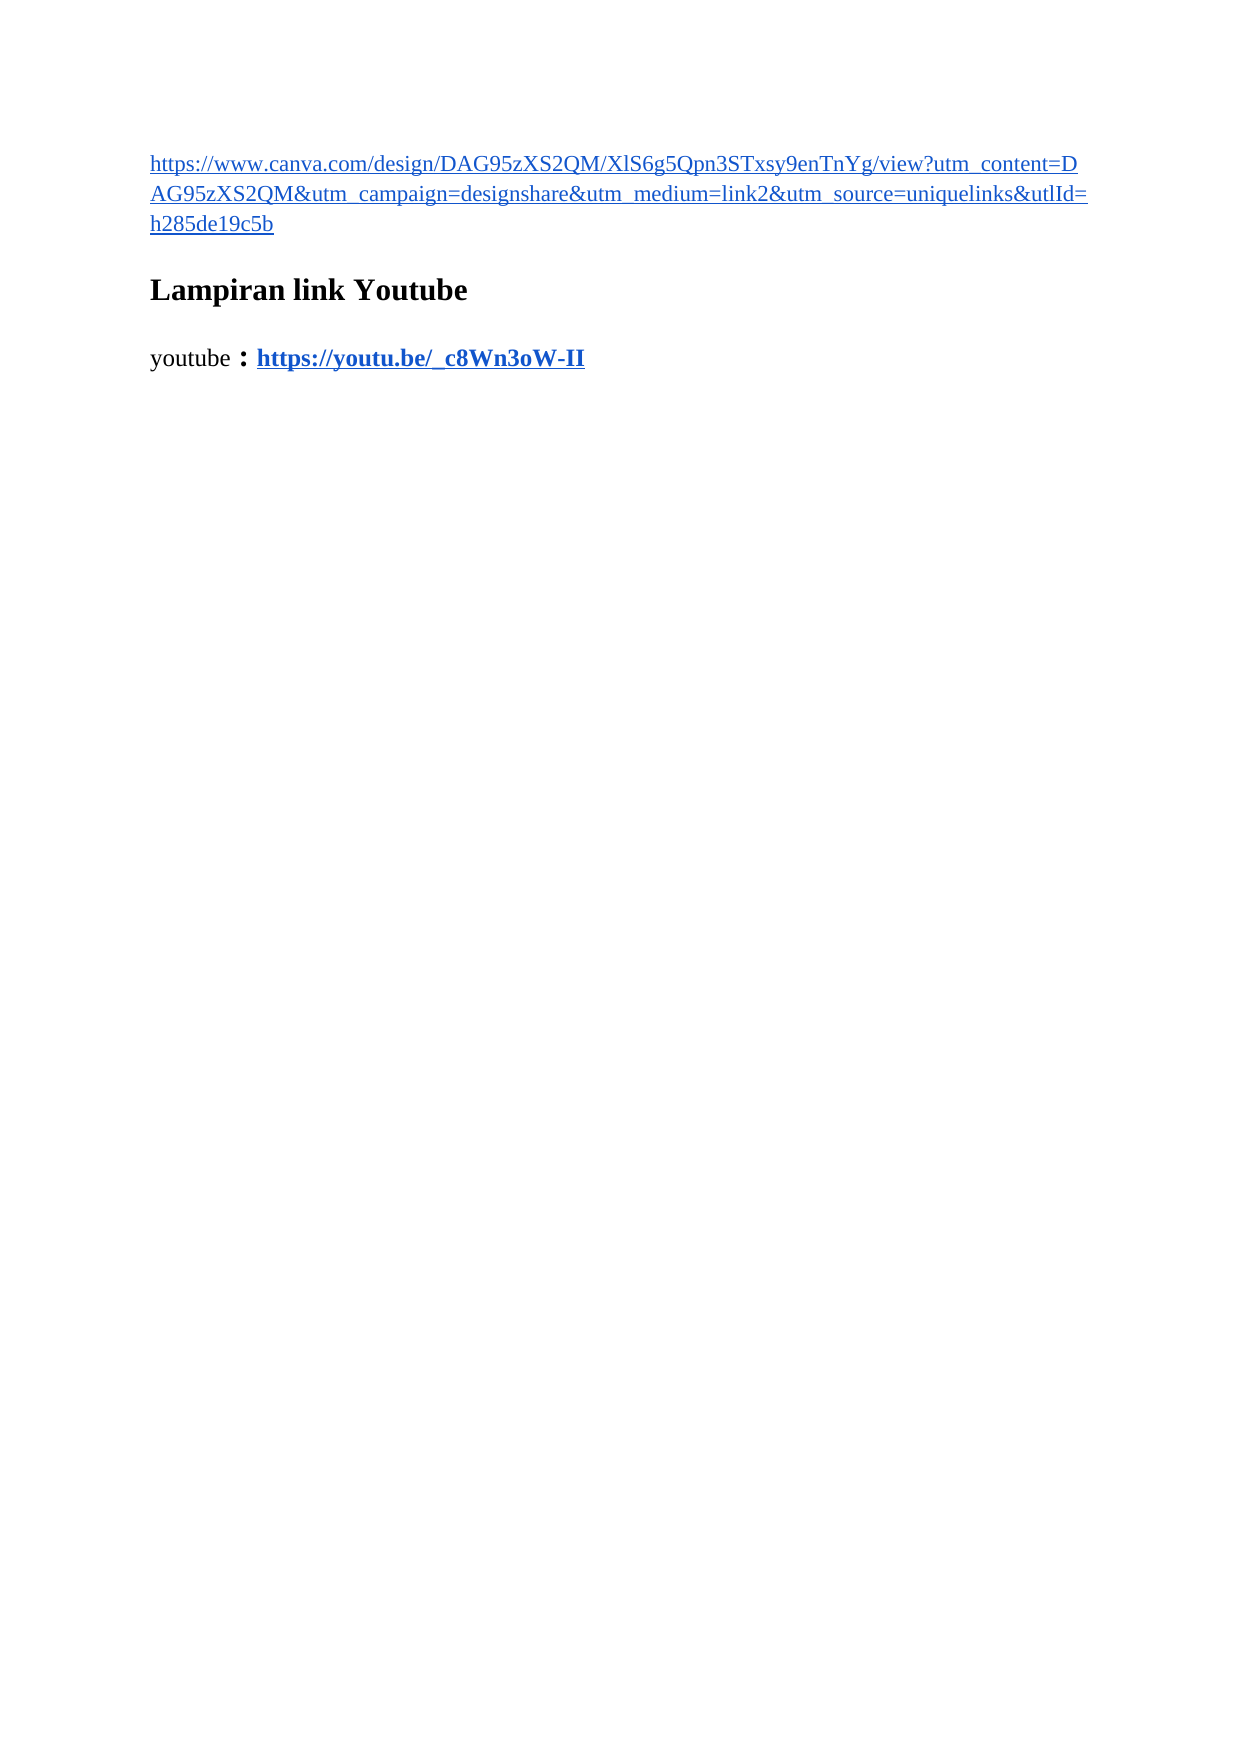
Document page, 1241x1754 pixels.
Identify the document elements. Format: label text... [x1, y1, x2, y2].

text Lampiran link Youtube [150, 271, 1090, 307]
text youtube : https://youtu.be/_c8Wn3oW-II [150, 337, 1090, 373]
text https://www.canva.com/design/DAG95zXS2QM/XlS6g5Qpn3STxsy9enTnYg/view?utm_content=DAG95zXS2QM&utm_campaign=designshare&utm_medium=link2&utm_source=uniquelinks&utlId=h285de19c5b [150, 150, 1090, 237]
